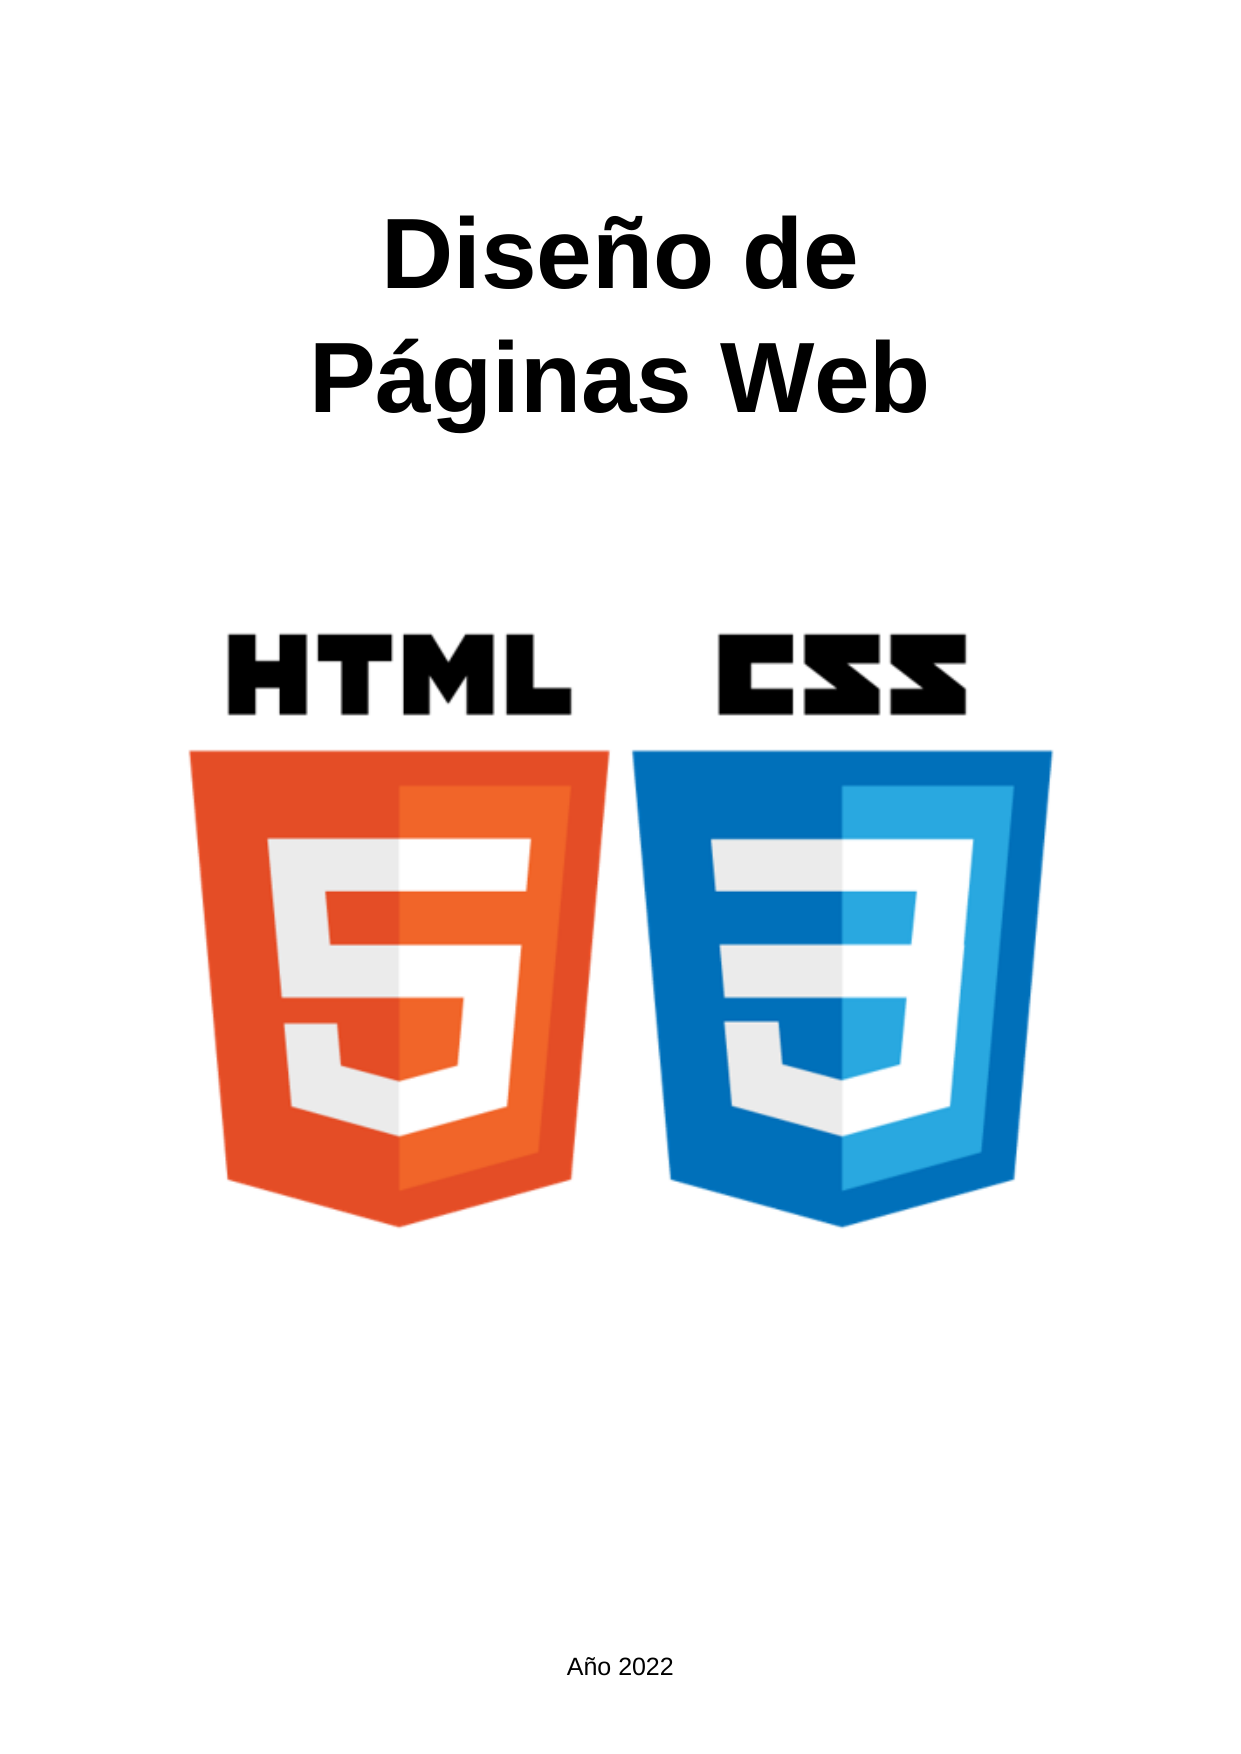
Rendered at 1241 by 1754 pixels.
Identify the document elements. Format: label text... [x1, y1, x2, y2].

text Diseño de Páginas Web [177, 194, 1063, 434]
picture [177, 617, 1063, 1243]
